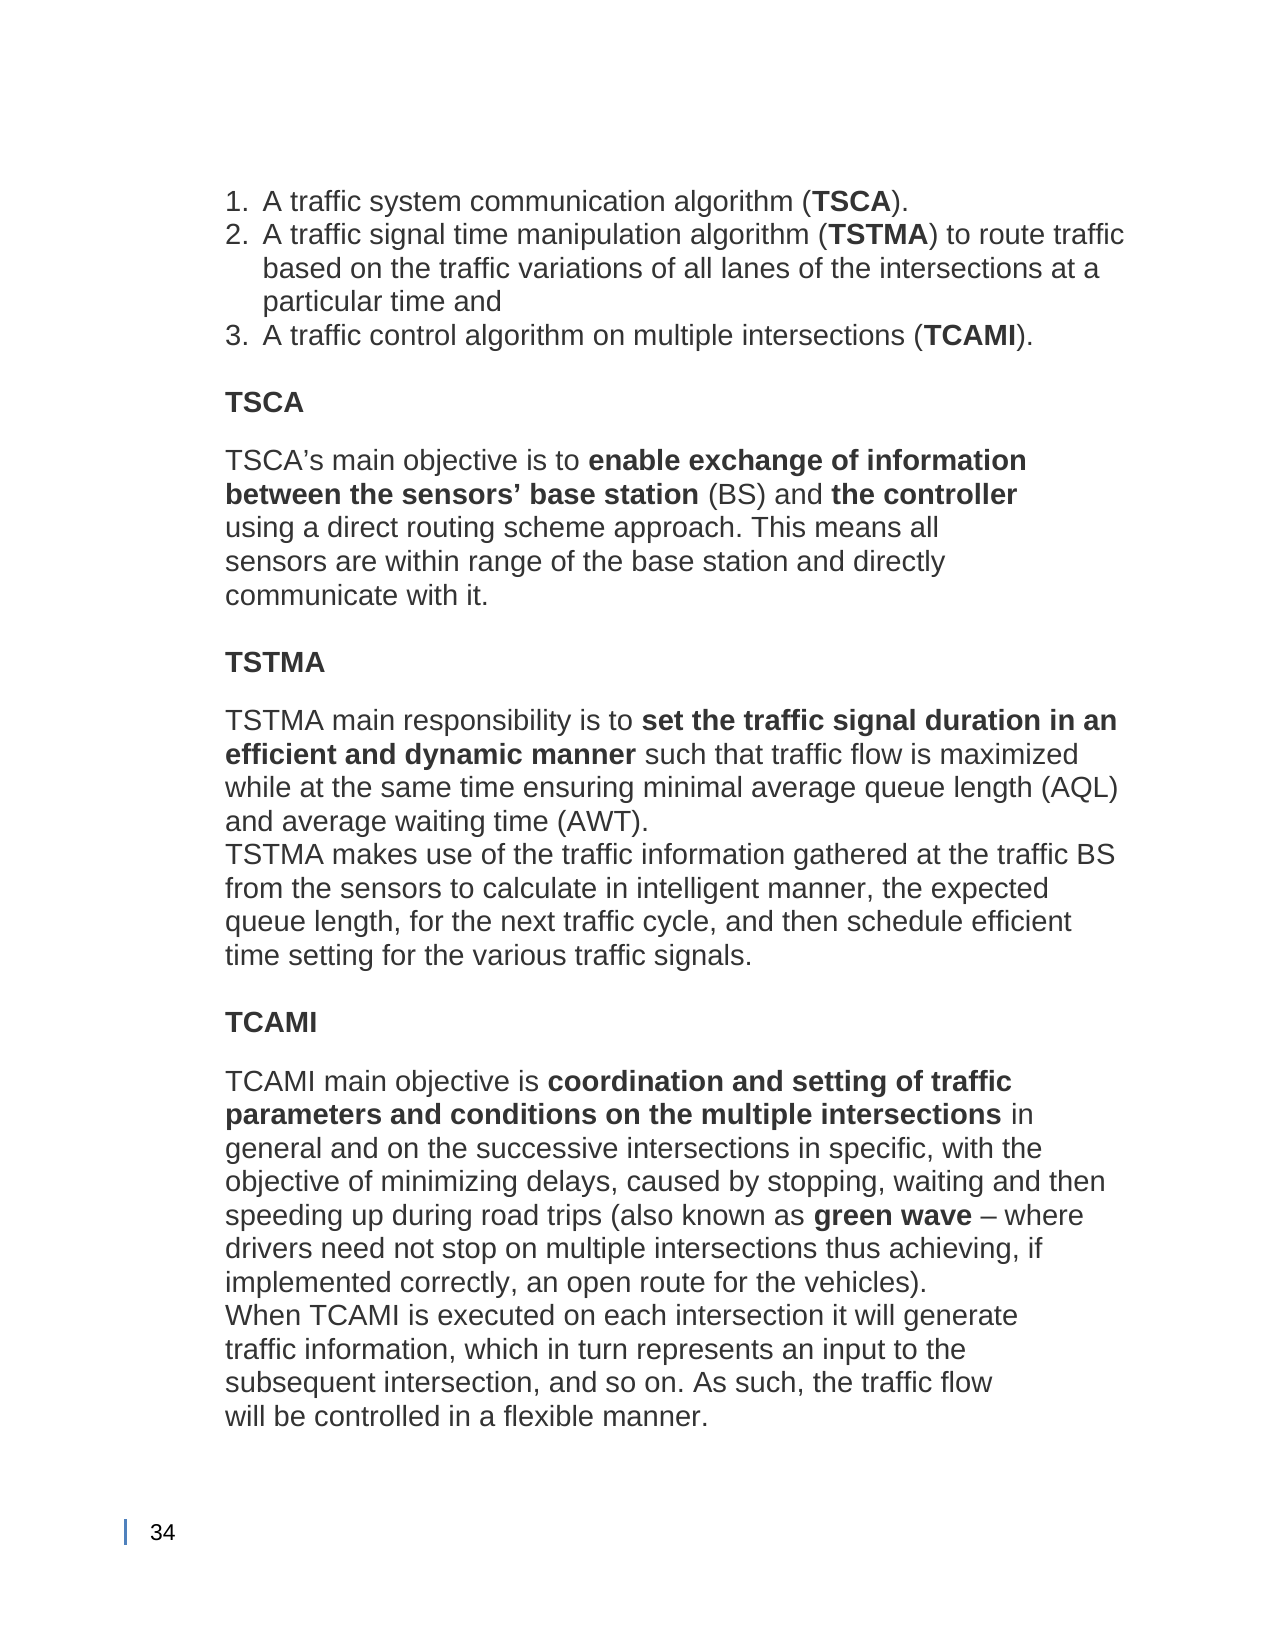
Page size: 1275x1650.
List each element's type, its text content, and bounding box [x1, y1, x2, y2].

text between the sensors’ base station (BS) and the controller [225, 477, 1125, 510]
text TSCA [150, 385, 1125, 418]
text sensors are within range of the base station and directly communicate with it. [225, 544, 1125, 611]
text TCAMI main objective is coordination and setting of traffic parameters and conditions on the multiple intersections in general and on the successive intersections in specific, with the objective of minimizing delays, caused by stopping, waiting and then speeding up during road trips (also known as green wave – where drivers need not stop on multiple intersections thus achieving, if implemented correctly, an open route for the vehicles). [225, 1063, 1125, 1298]
text using a direct routing scheme approach. This means all [225, 510, 1125, 544]
text When TCAMI is executed on each intersection it will generate [225, 1298, 1125, 1332]
text traffic information, which in turn represents an input to the [225, 1332, 1125, 1365]
text TSCA’s main objective is to enable exchange of information [150, 443, 1125, 477]
list A traffic signal time manipulation algorithm (TSTMA) to route traffic based on the traffic variations of all lanes of the intersections at a particular time and [225, 217, 1125, 318]
text TCAMI [225, 1005, 1125, 1038]
list A traffic system communication algorithm (TSCA). [225, 183, 1125, 217]
text TSTMA makes use of the traffic information gathered at the traffic BS from the sensors to calculate in intelligent manner, the expected queue length, for the next traffic cycle, and then schedule efficient time setting for the various traffic signals. [225, 837, 1125, 971]
text TSTMA [225, 644, 1125, 678]
text will be controlled in a flexible manner. [225, 1399, 1125, 1432]
text subsequent intersection, and so on. As such, the traffic flow [225, 1365, 1125, 1399]
text TSTMA main responsibility is to set the traffic signal duration in an efficient and dynamic manner such that traffic flow is maximized while at the same time ensuring minimal average queue length (AQL) and average waiting time (AWT). [225, 703, 1125, 837]
list A traffic control algorithm on multiple intersections (TCAMI). [225, 318, 1125, 351]
